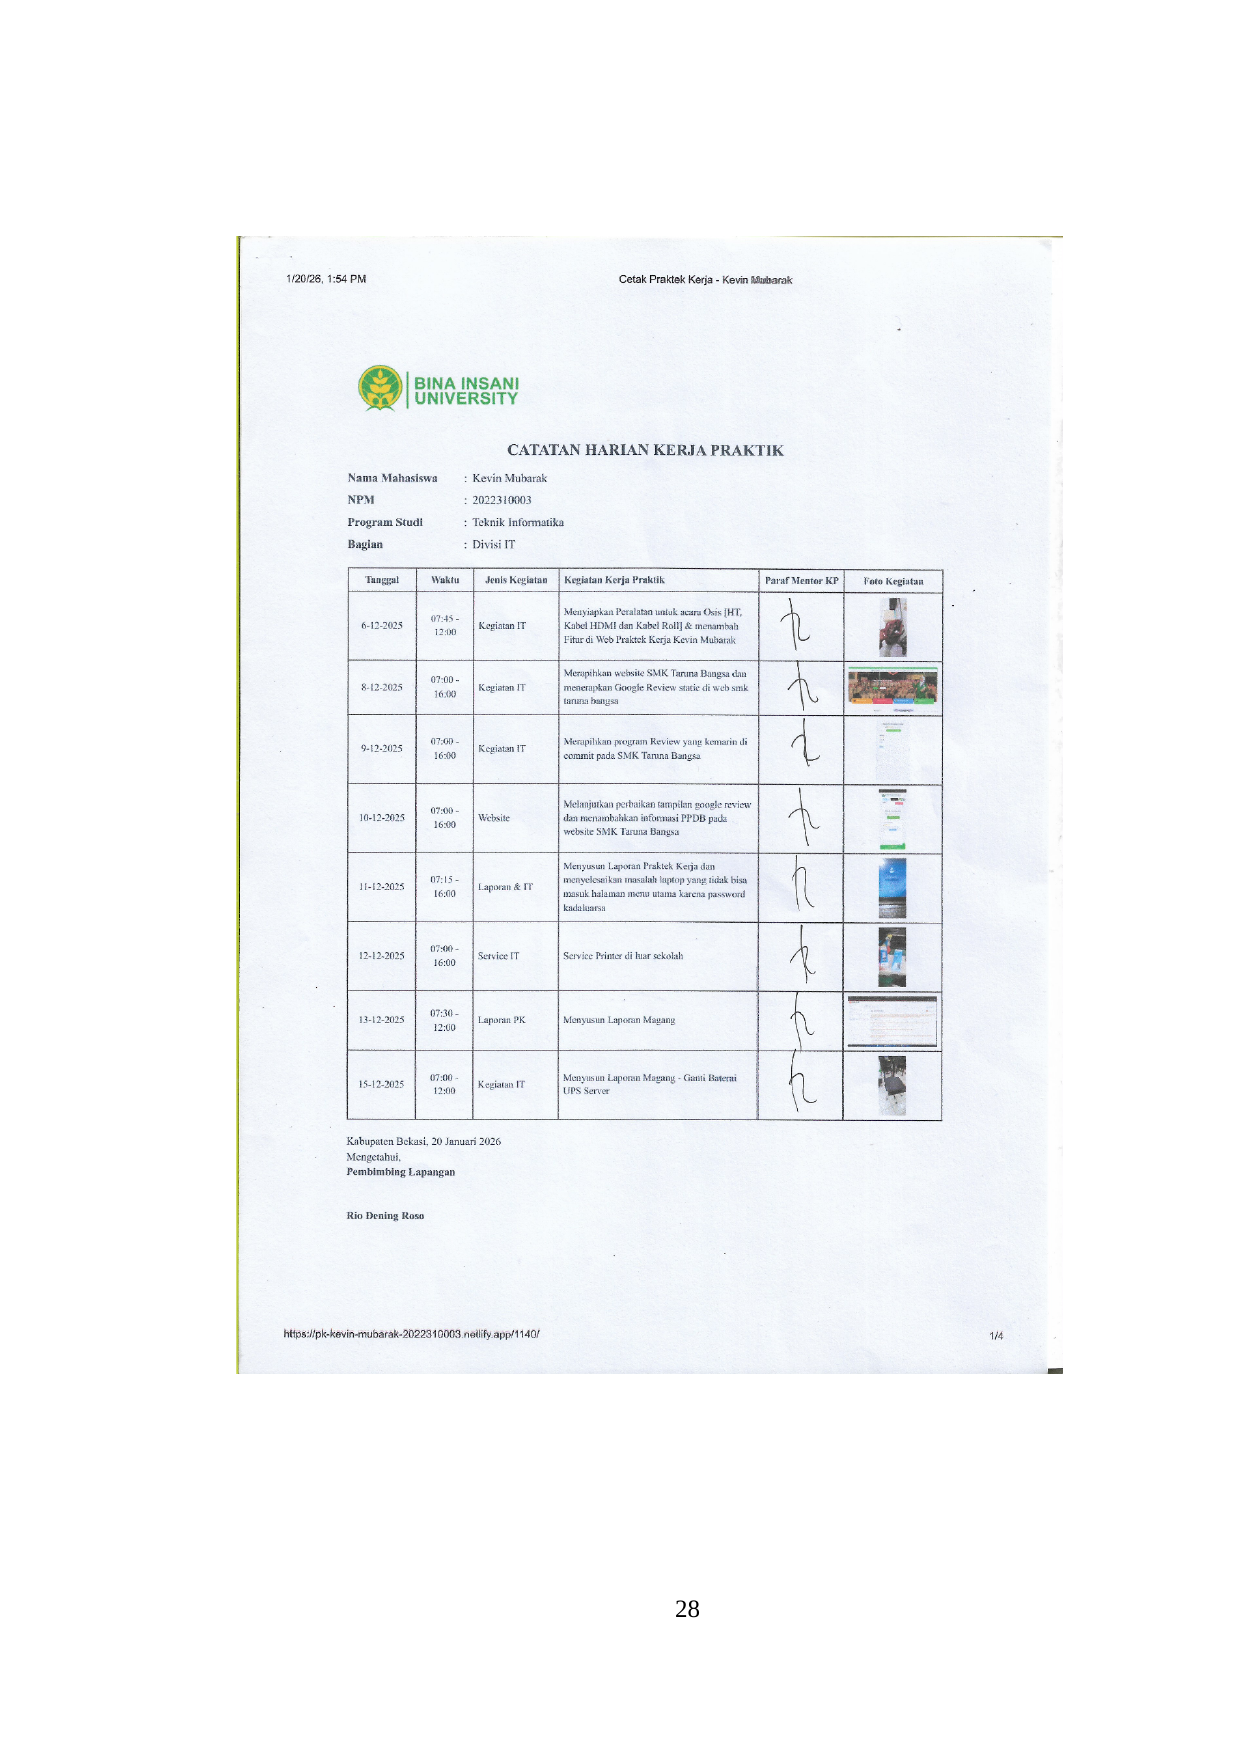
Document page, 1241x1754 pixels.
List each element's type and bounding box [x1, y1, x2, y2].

picture [236, 236, 1063, 1374]
